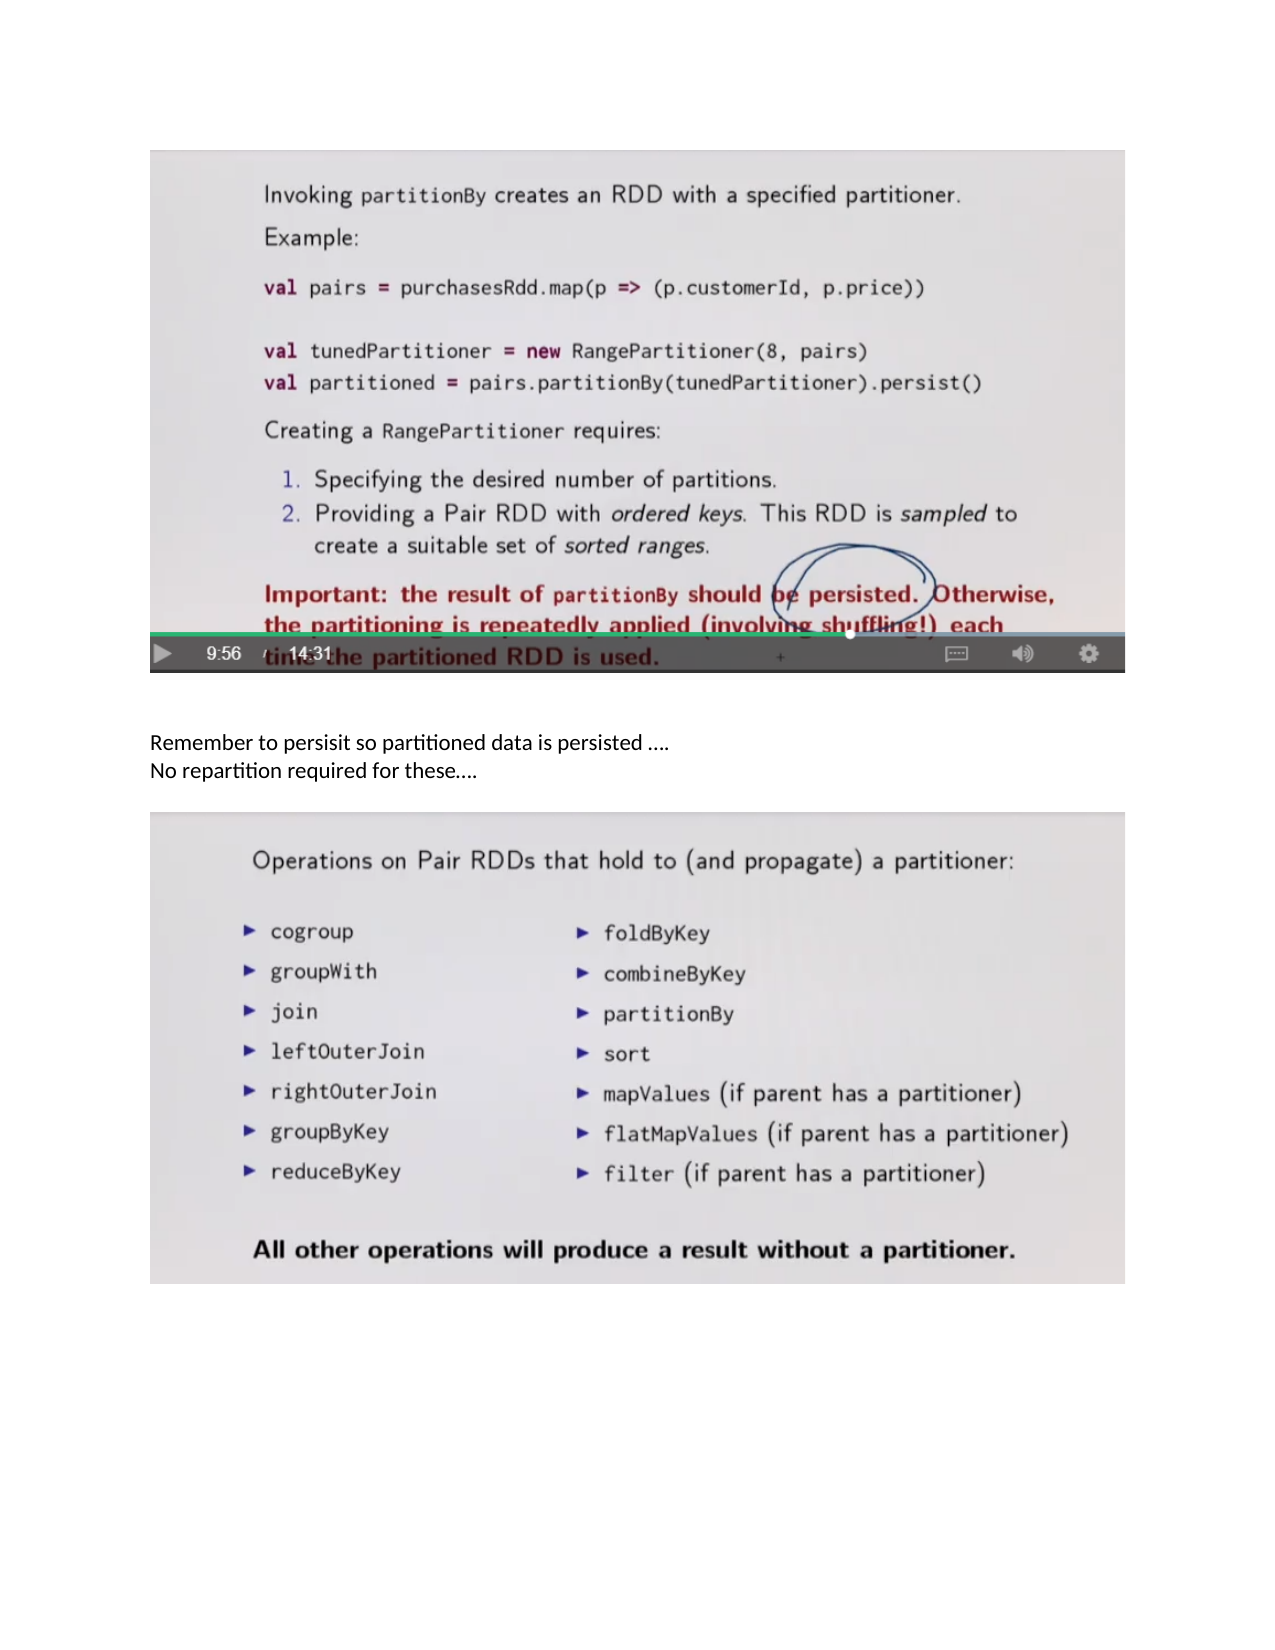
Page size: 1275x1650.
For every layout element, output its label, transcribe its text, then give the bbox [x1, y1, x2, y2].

text Remember to persisit so partitioned data is persisted …. [150, 728, 1125, 756]
picture [150, 150, 1125, 673]
text No repartition required for these…. [150, 756, 1125, 784]
picture [150, 812, 1125, 1284]
